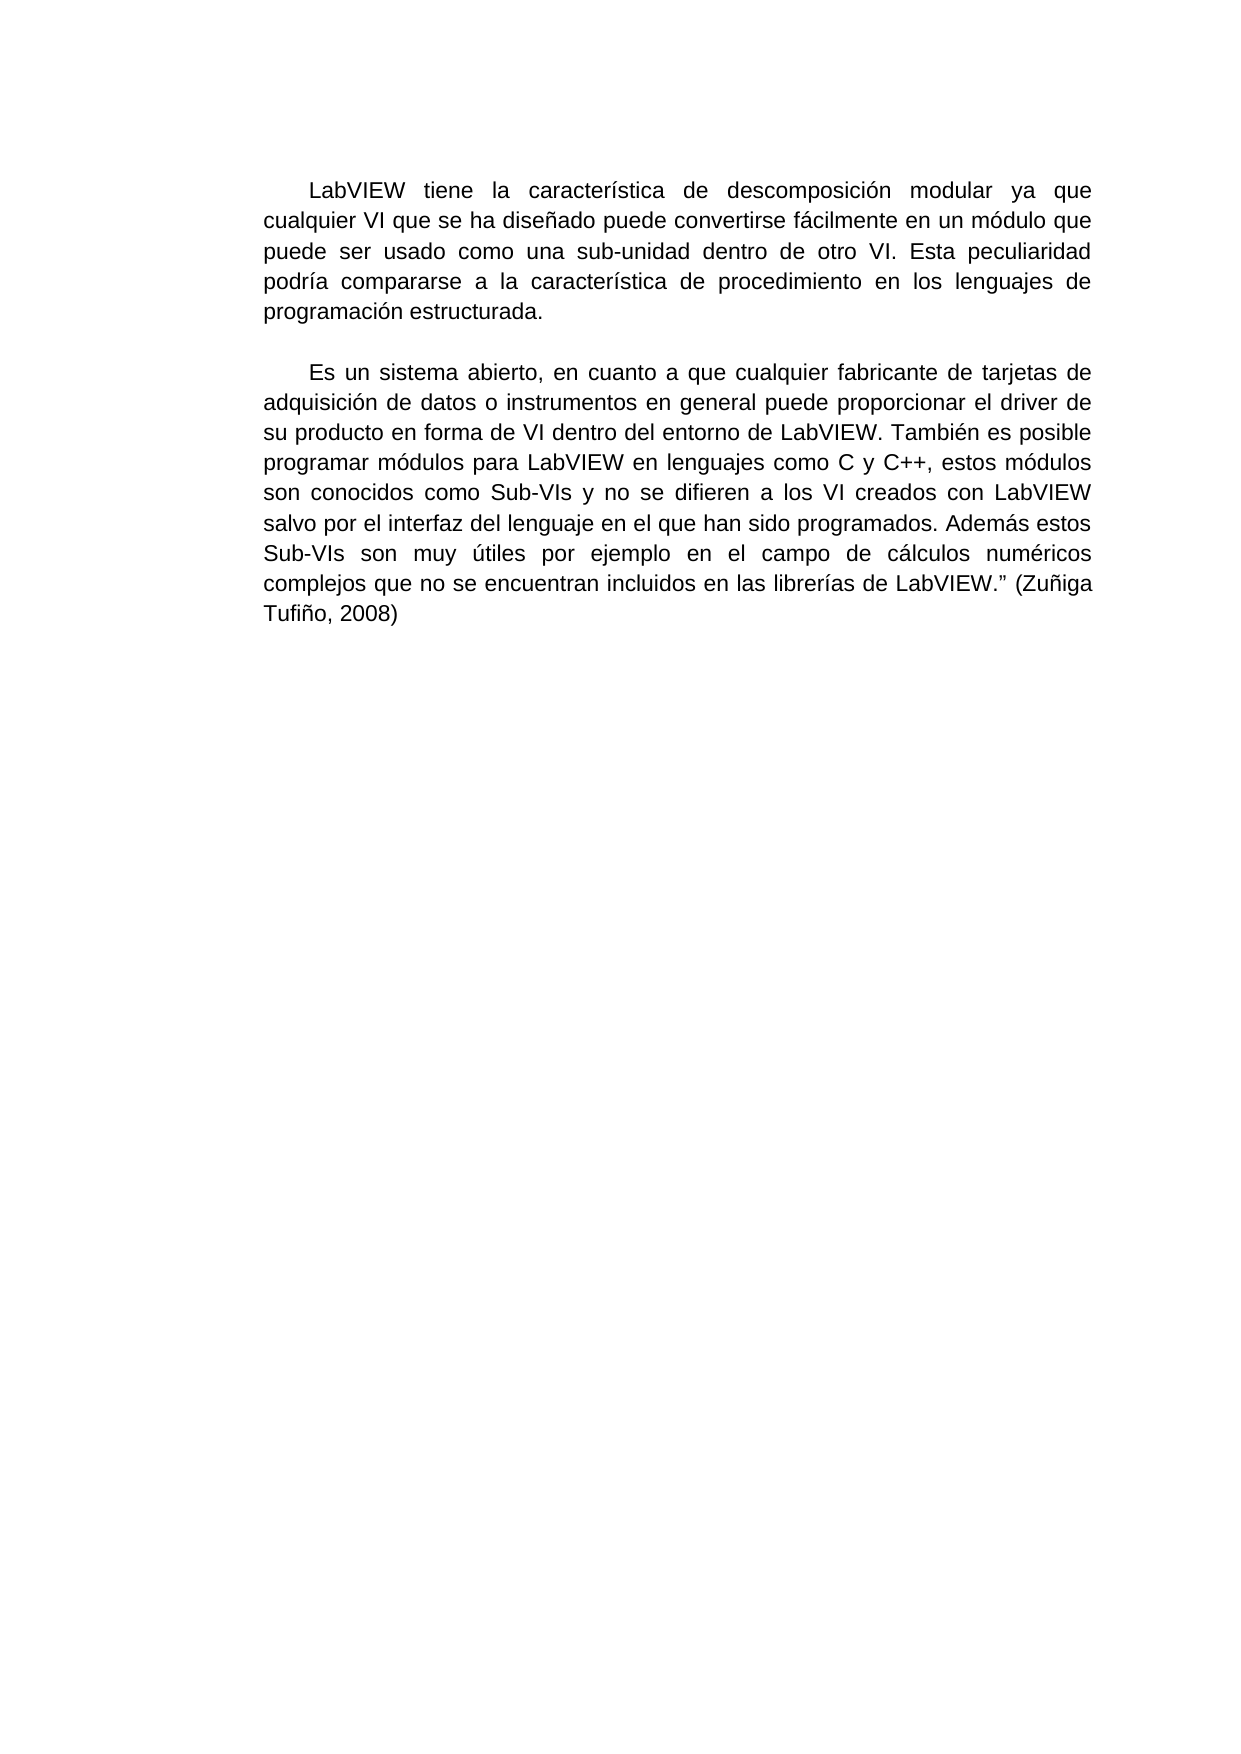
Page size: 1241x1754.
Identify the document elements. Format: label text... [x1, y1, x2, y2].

text LabVIEW tiene la característica de descomposición modular ya que cualquier VI que se ha diseñado puede convertirse fácilmente en un módulo que puede ser usado como una sub-unidad dentro de otro VI. Esta peculiaridad podría compararse a la característica de procedimiento en los lenguajes de programación estructurada. [263, 177, 1092, 324]
text Es un sistema abierto, en cuanto a que cualquier fabricante de tarjetas de adquisición de datos o instrumentos en general puede proporcionar el driver de su producto en forma de VI dentro del entorno de LabVIEW. También es posible programar módulos para LabVIEW en lenguajes como C y C++, estos módulos son conocidos como Sub-VIs y no se difieren a los VI creados con LabVIEW salvo por el interfaz del lenguaje en el que han sido programados. Además estos Sub-VIs son muy útiles por ejemplo en el campo de cálculos numéricos complejos que no se encuentran incluidos en las librerías de LabVIEW.” [263, 358, 1092, 626]
